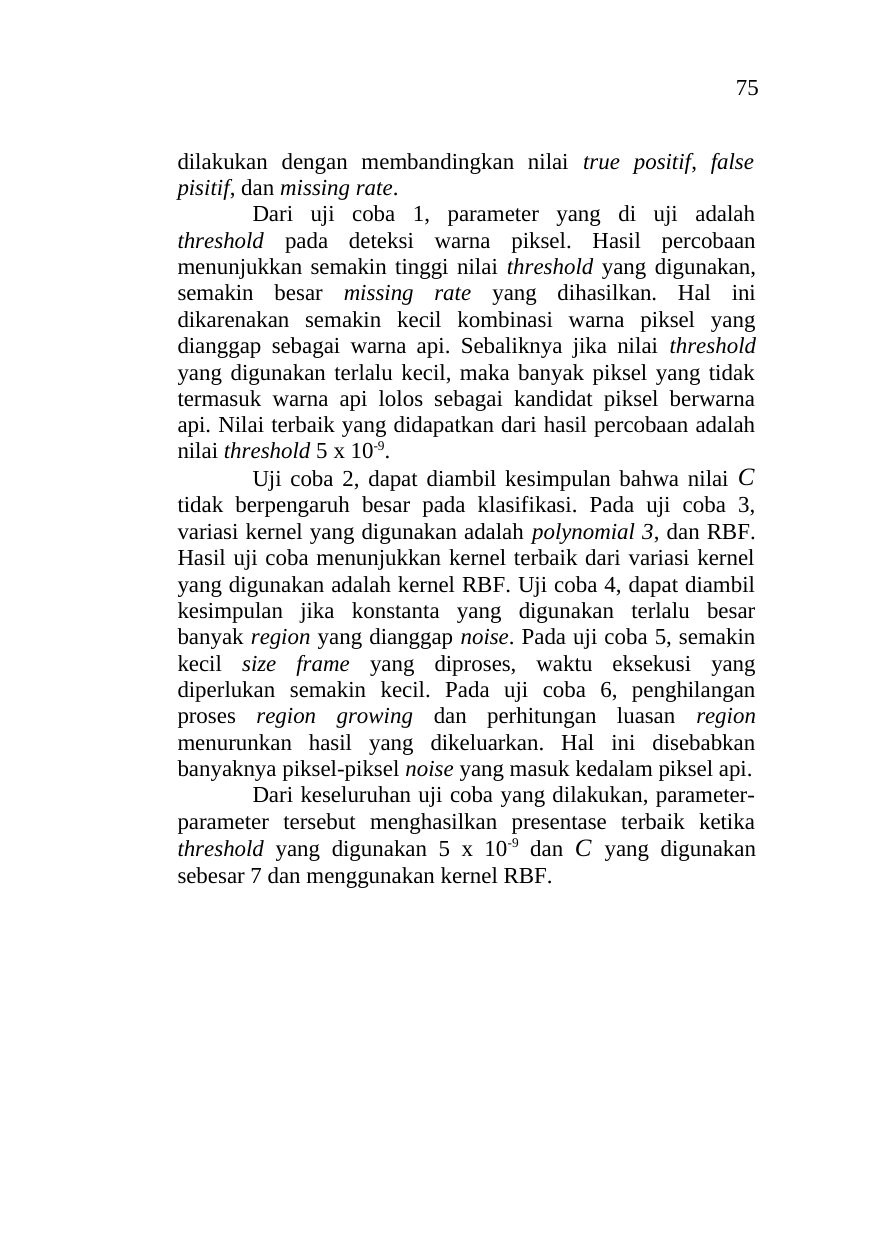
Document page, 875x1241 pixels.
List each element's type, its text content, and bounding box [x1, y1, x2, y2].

text Dari keseluruhan uji coba yang dilakukan, parameter-parameter tersebut menghasilkan presentase terbaik ketika threshold yang digunakan 5 x 10-9 dan yang digunakan sebesar 7 dan menggunakan kernel RBF. [177, 781, 756, 888]
text Dari uji coba 1, parameter yang di uji adalah threshold pada deteksi warna piksel. Hasil percobaan menunjukkan semakin tinggi nilai threshold yang digunakan, semakin besar missing rate yang dihasilkan. Hal ini dikarenakan semakin kecil kombinasi warna piksel yang dianggap sebagai warna api. Sebaliknya jika nilai threshold yang digunakan terlalu kecil, maka banyak piksel yang tidak termasuk warna api lolos sebagai kandidat piksel berwarna api. Nilai terbaik yang didapatkan dari hasil percobaan adalah nilai threshold 5 x 10-9. [177, 200, 756, 464]
text Uji coba 2, dapat diambil kesimpulan bahwa nilai tidak berpengaruh besar pada klasifikasi. Pada uji coba 3, variasi kernel yang digunakan adalah polynomial 3, dan RBF. Hasil uji coba menunjukkan kernel terbaik dari variasi kernel yang digunakan adalah kernel RBF. Uji coba 4, dapat diambil kesimpulan jika konstanta yang digunakan terlalu besar banyak region yang dianggap noise. Pada uji coba 5, semakin kecil size frame yang diproses, waktu eksekusi yang diperlukan semakin kecil. Pada uji coba 6, penghilangan proses region growing dan perhitungan luasan region menurunkan hasil yang dikeluarkan. Hal ini disebabkan banyaknya piksel-piksel noise yang masuk kedalam piksel api. [177, 464, 756, 781]
